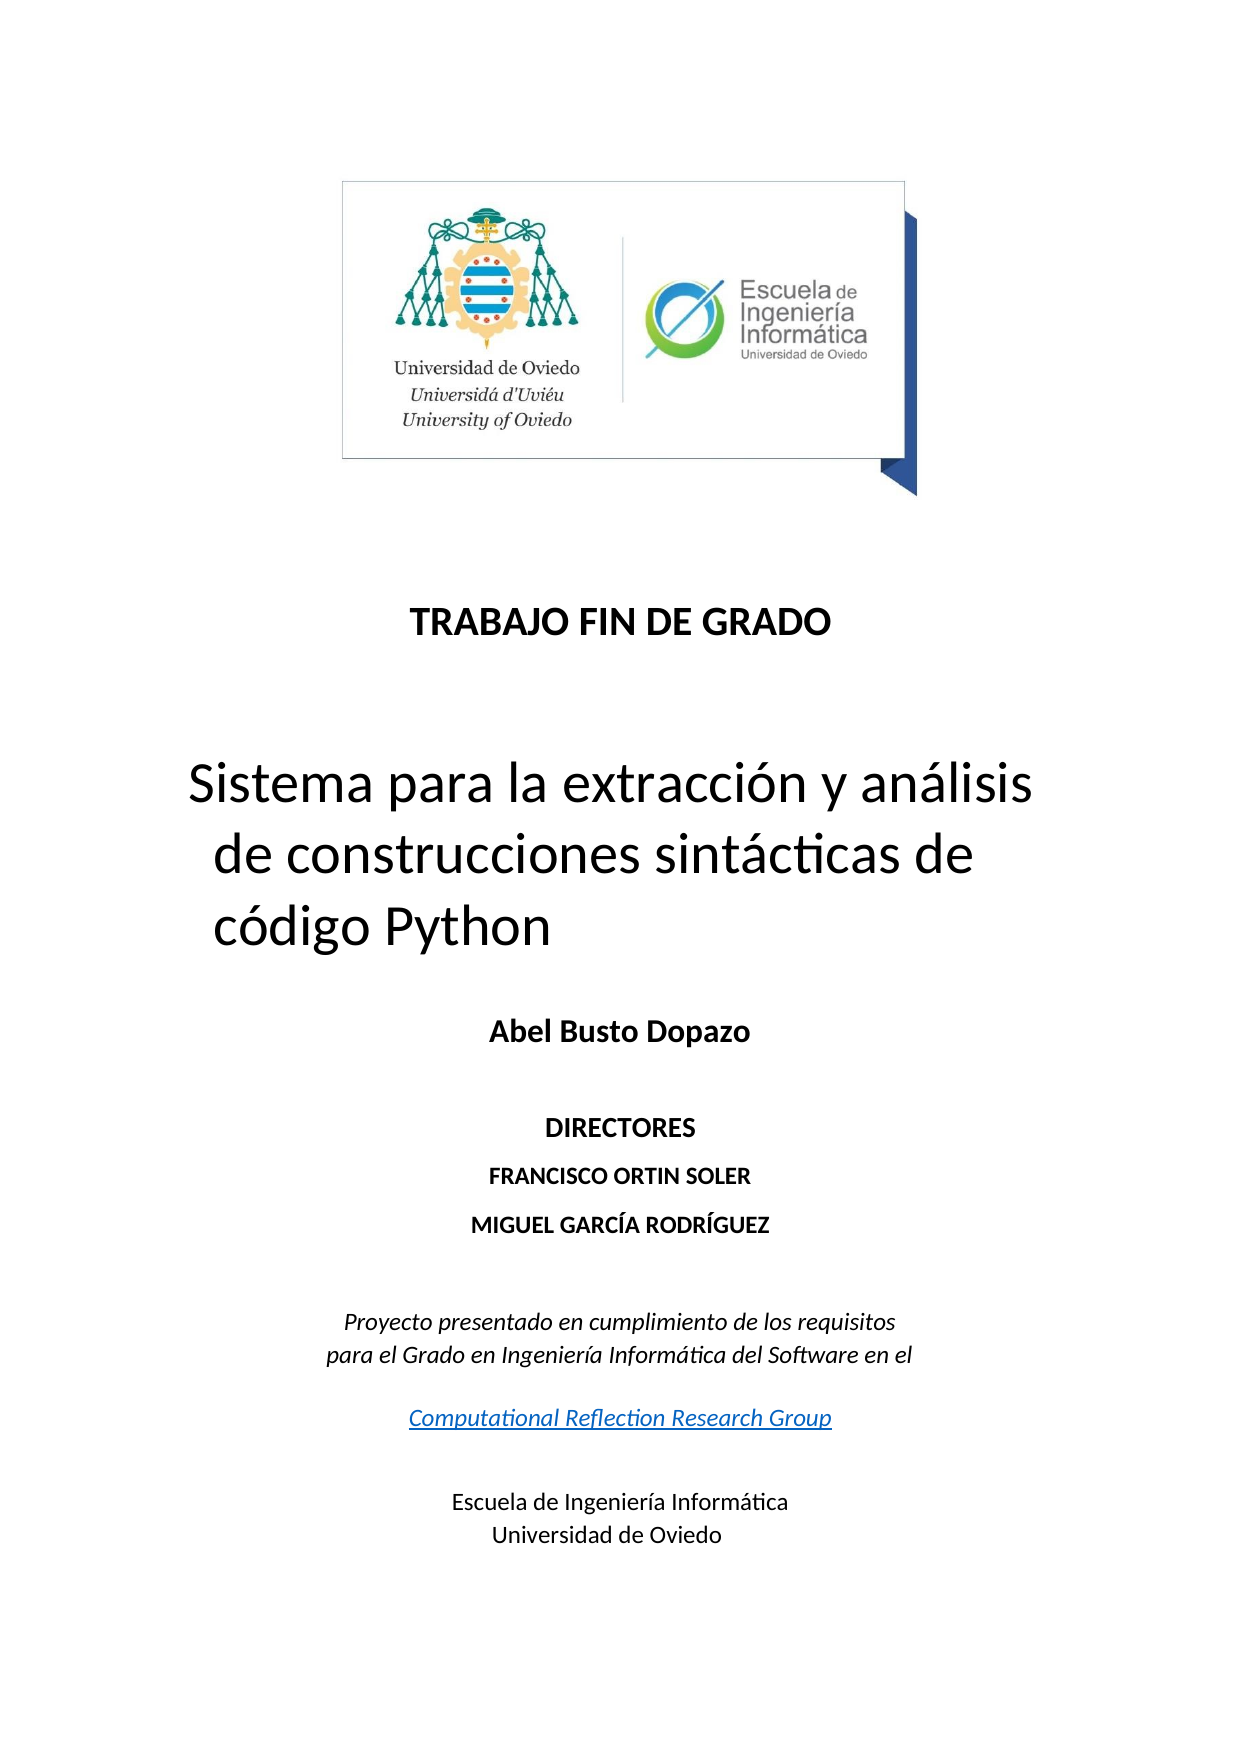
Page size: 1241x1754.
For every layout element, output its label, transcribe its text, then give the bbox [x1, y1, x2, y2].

text Abel Busto Dopazo [176, 1010, 1064, 1051]
text DIRECTORES [177, 1109, 1064, 1144]
picture [309, 147, 936, 500]
text FRANCISCO ORTIN SOLER [177, 1160, 1064, 1191]
text Proyecto presentado en cumplimiento de los requisitos para el Grado en Ingeniería Informática del Software en el [326, 1306, 949, 1369]
text Universidad de Oviedo [150, 1519, 1064, 1550]
text Computational Reflection Research Group [177, 1402, 1064, 1433]
text Escuela de Ingeniería Informática [150, 1486, 1064, 1517]
text Sistema para la extracción y análisis de construcciones sintácticas de código Python [188, 746, 1064, 959]
text TRABAJO FIN DE GRADO [177, 595, 1064, 646]
text MIGUEL GARCÍA RODRÍGUEZ [177, 1209, 1063, 1240]
